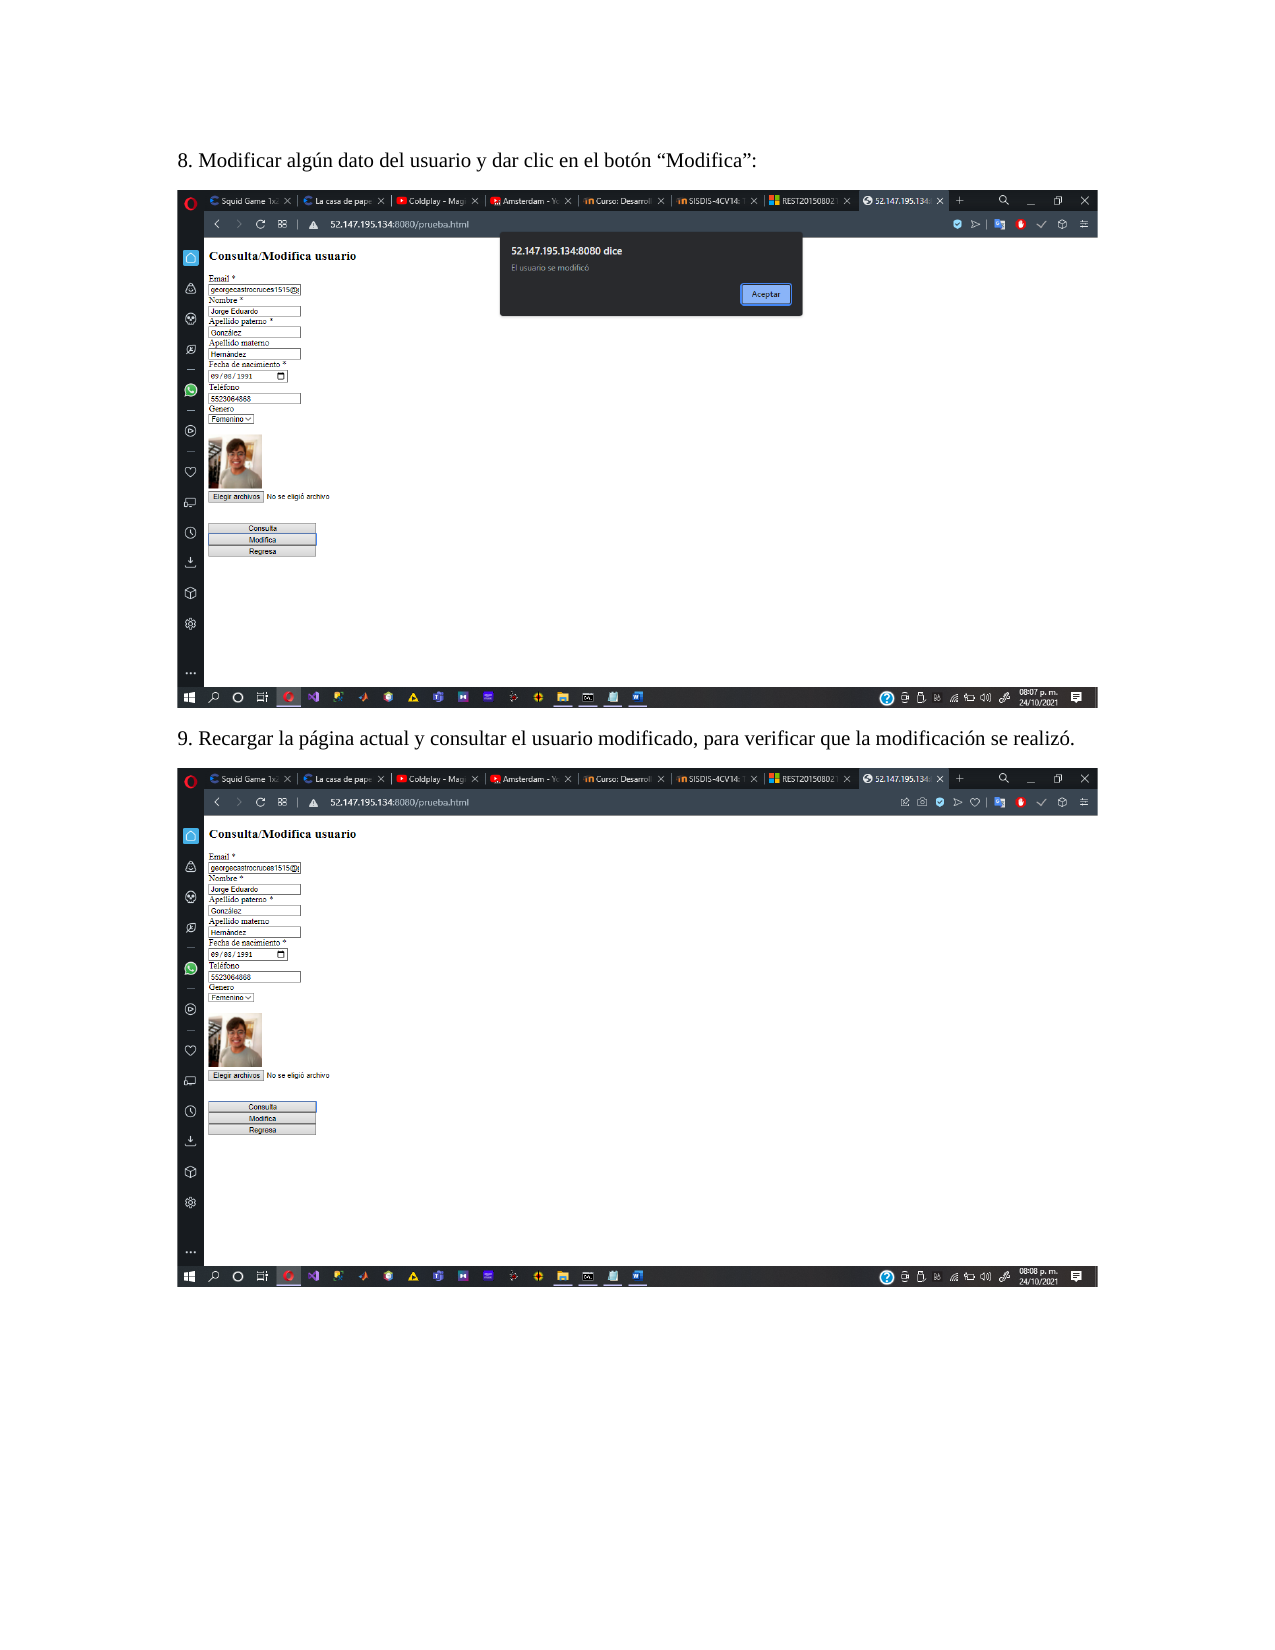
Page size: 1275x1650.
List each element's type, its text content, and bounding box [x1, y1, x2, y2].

picture [177, 190, 1098, 708]
text 8. Modificar algún dato del usuario y dar clic en el botón “Modifica”: [177, 148, 1098, 172]
picture [177, 768, 1098, 1287]
text 9. Recargar la página actual y consultar el usuario modificado, para verificar que la modificación se realizó. [177, 726, 1098, 750]
